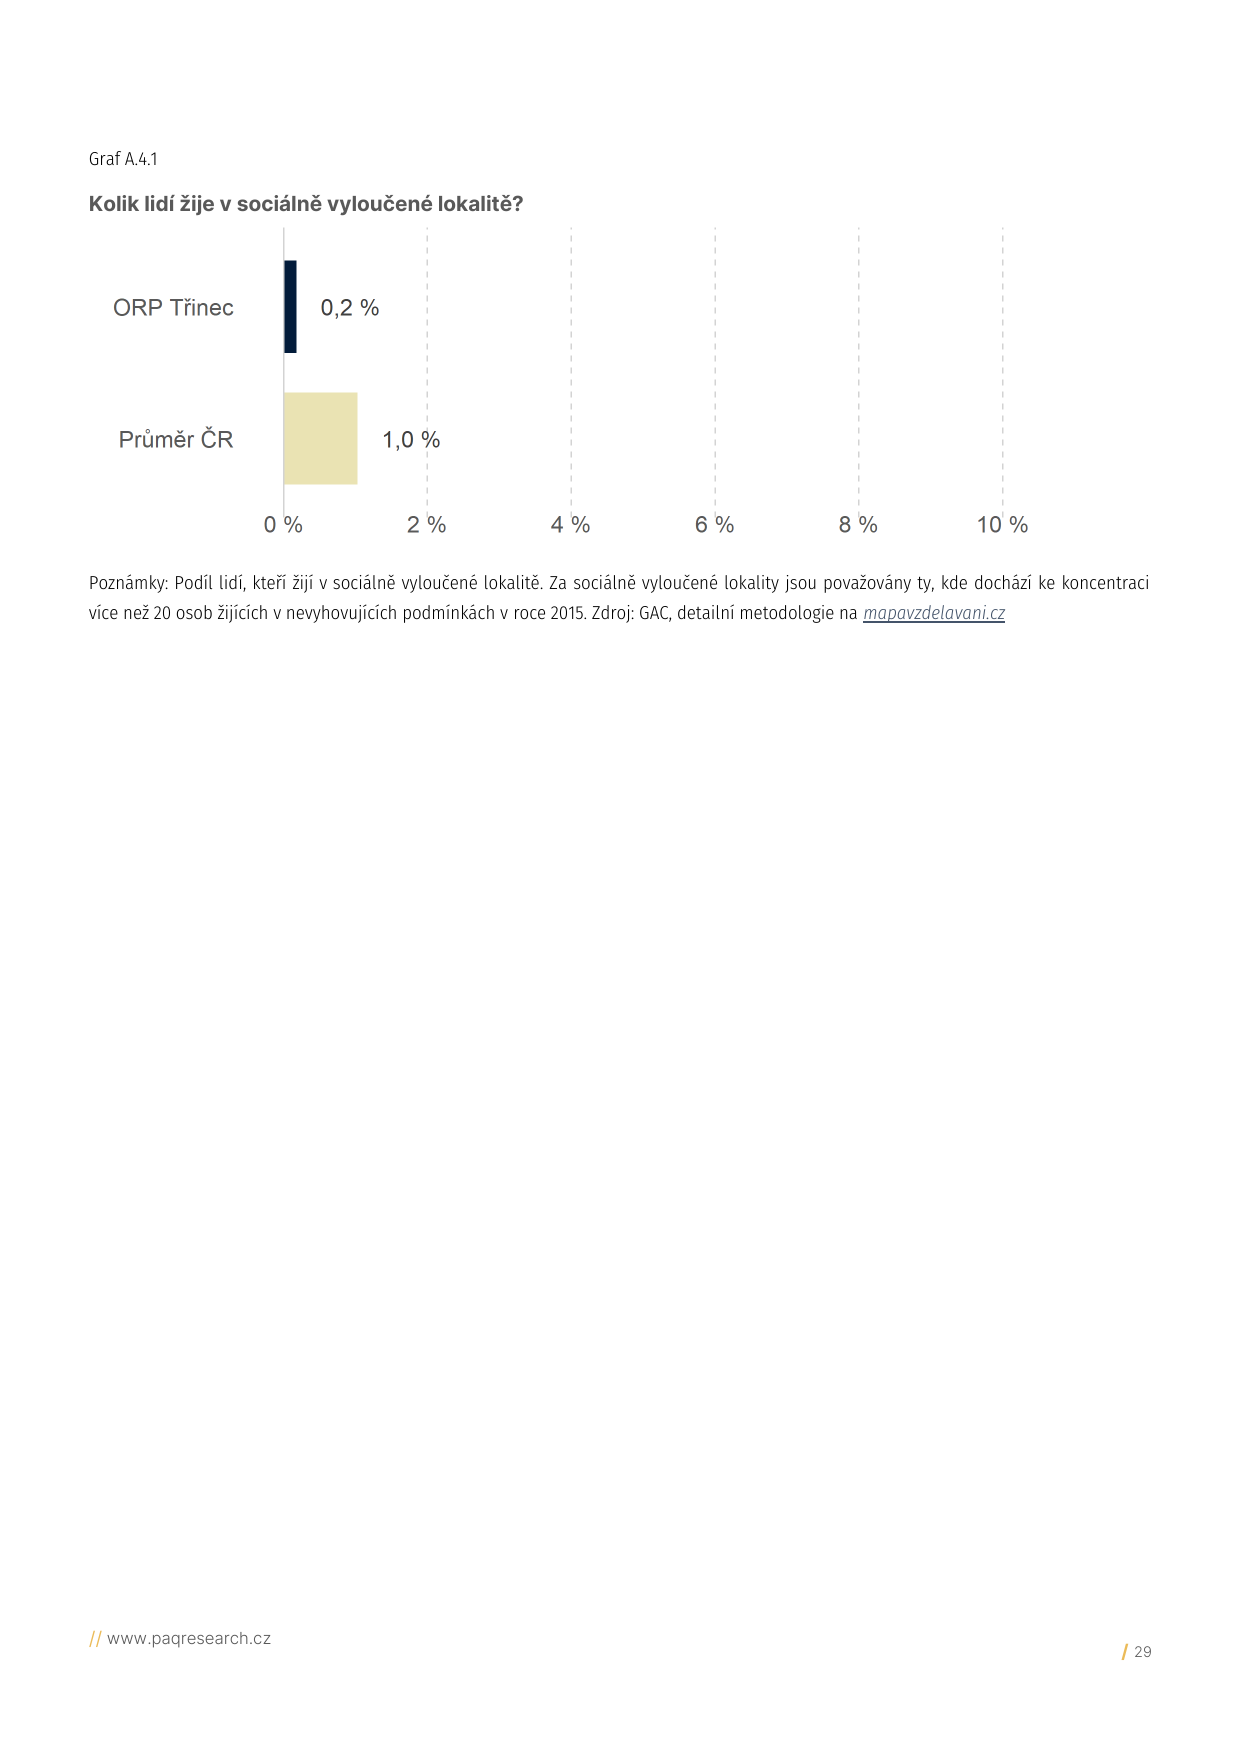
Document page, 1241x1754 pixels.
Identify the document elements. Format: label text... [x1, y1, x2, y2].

text Graf A.4.1 [89, 148, 1152, 170]
picture [88, 216, 1139, 548]
text Poznámky: Podíl lidí, kteří žijí v sociálně vyloučené lokalitě. Za sociálně vyloučené lokality jsou považovány ty, kde dochází ke koncentraci více než 20 osob žijících v nevyhovujících podmínkách v roce 2015. Zdroj: GAC, detailní metodologie na mapavzdelavani.cz [89, 564, 1152, 625]
text Kolik lidí žije v sociálně vyloučené lokalitě? [89, 186, 1152, 216]
